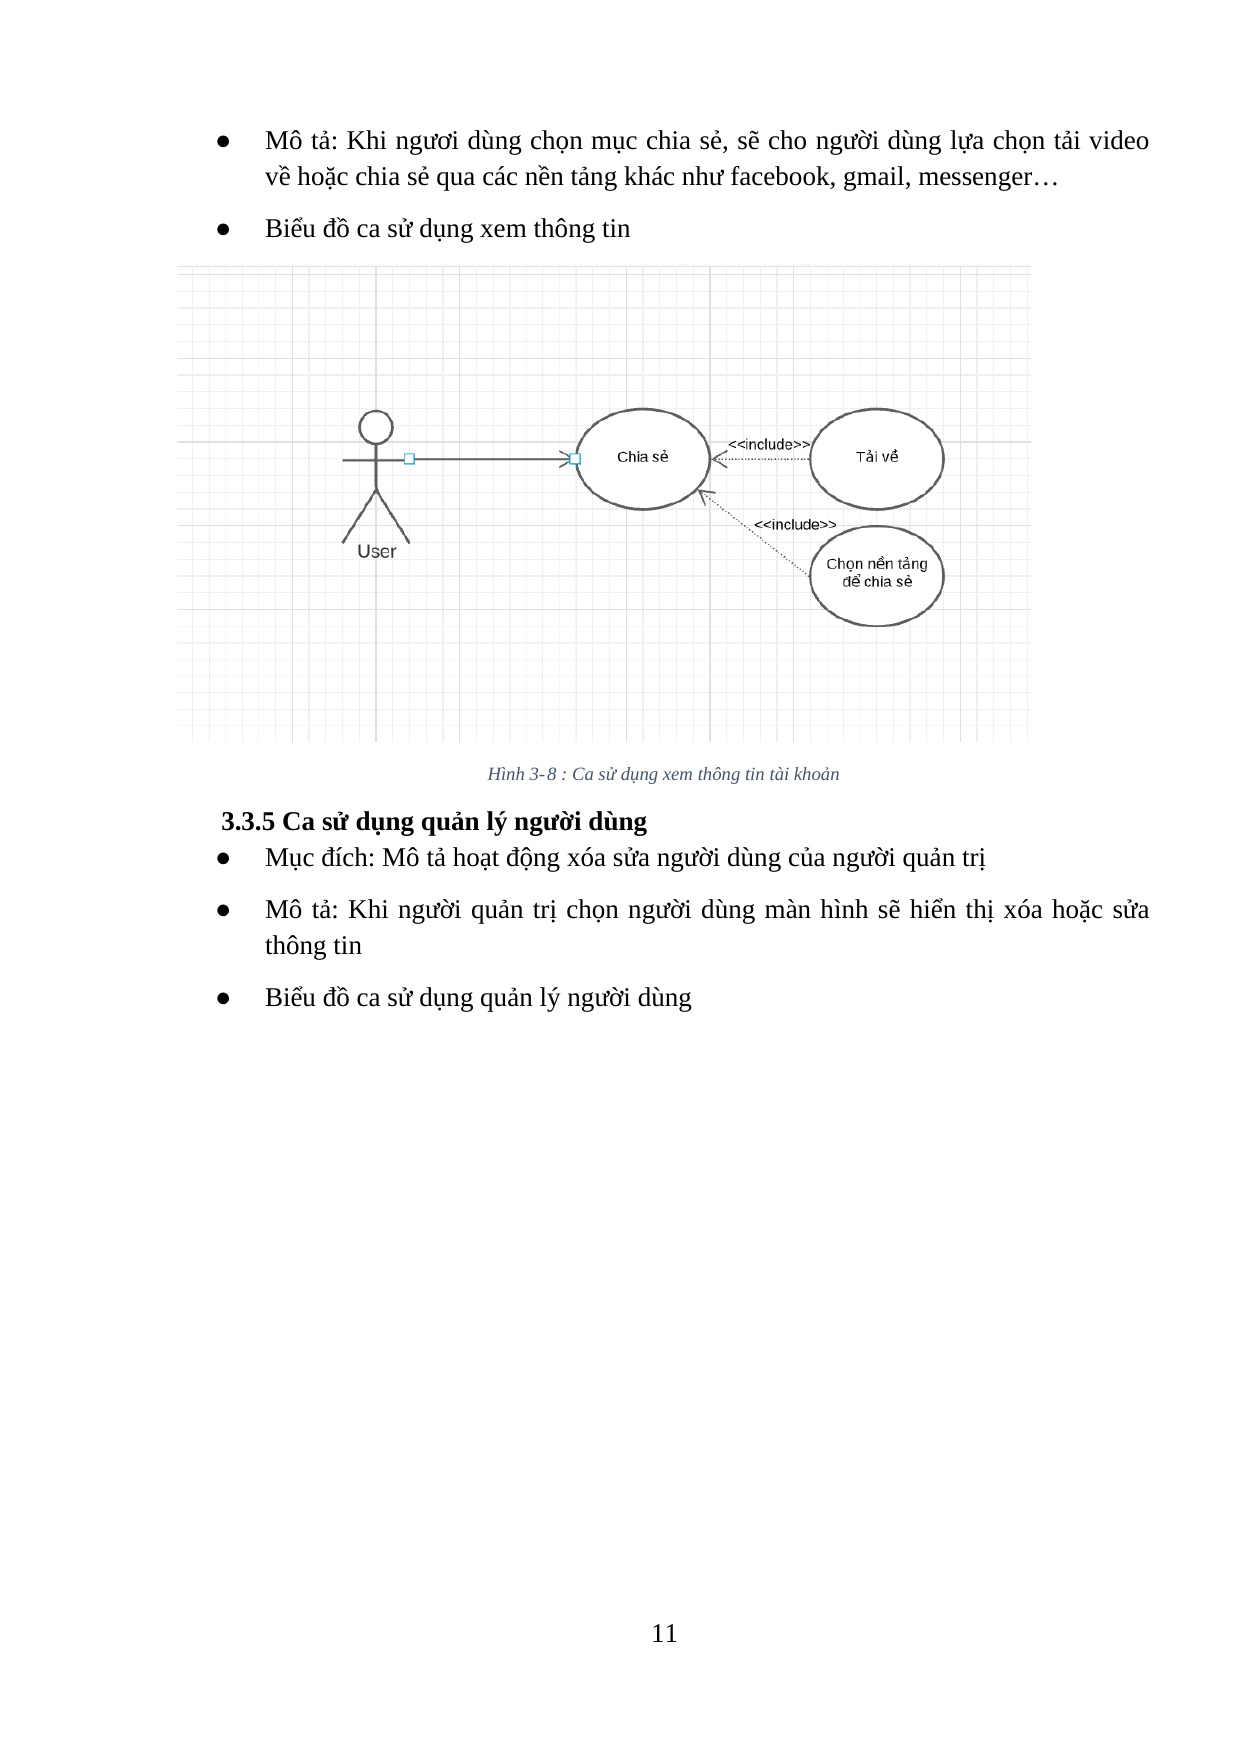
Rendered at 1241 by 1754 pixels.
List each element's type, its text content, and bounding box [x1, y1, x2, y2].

text ● Mô tả: Khi người quản trị chọn người dùng màn hình sẽ hiển thị xóa hoặc sửa thông tin [215, 893, 1152, 960]
picture [177, 264, 1031, 742]
text ● Mục đích: Mô tả hoạt động xóa sửa người dùng của người quản trị [215, 841, 1152, 872]
text ● Mô tả: Khi ngươi dùng chọn mục chia sẻ, sẽ cho người dùng lựa chọn tải video về hoặc chia sẻ qua các nền tảng khác như facebook, gmail, messenger… [215, 124, 1152, 191]
text ● Biểu đồ ca sử dụng quản lý người dùng [215, 982, 1152, 1013]
text ● Biểu đồ ca sử dụng xem thông tin [215, 212, 1152, 243]
subtitle 3.3.5 Ca sử dụng quản lý người dùng [177, 805, 1152, 836]
